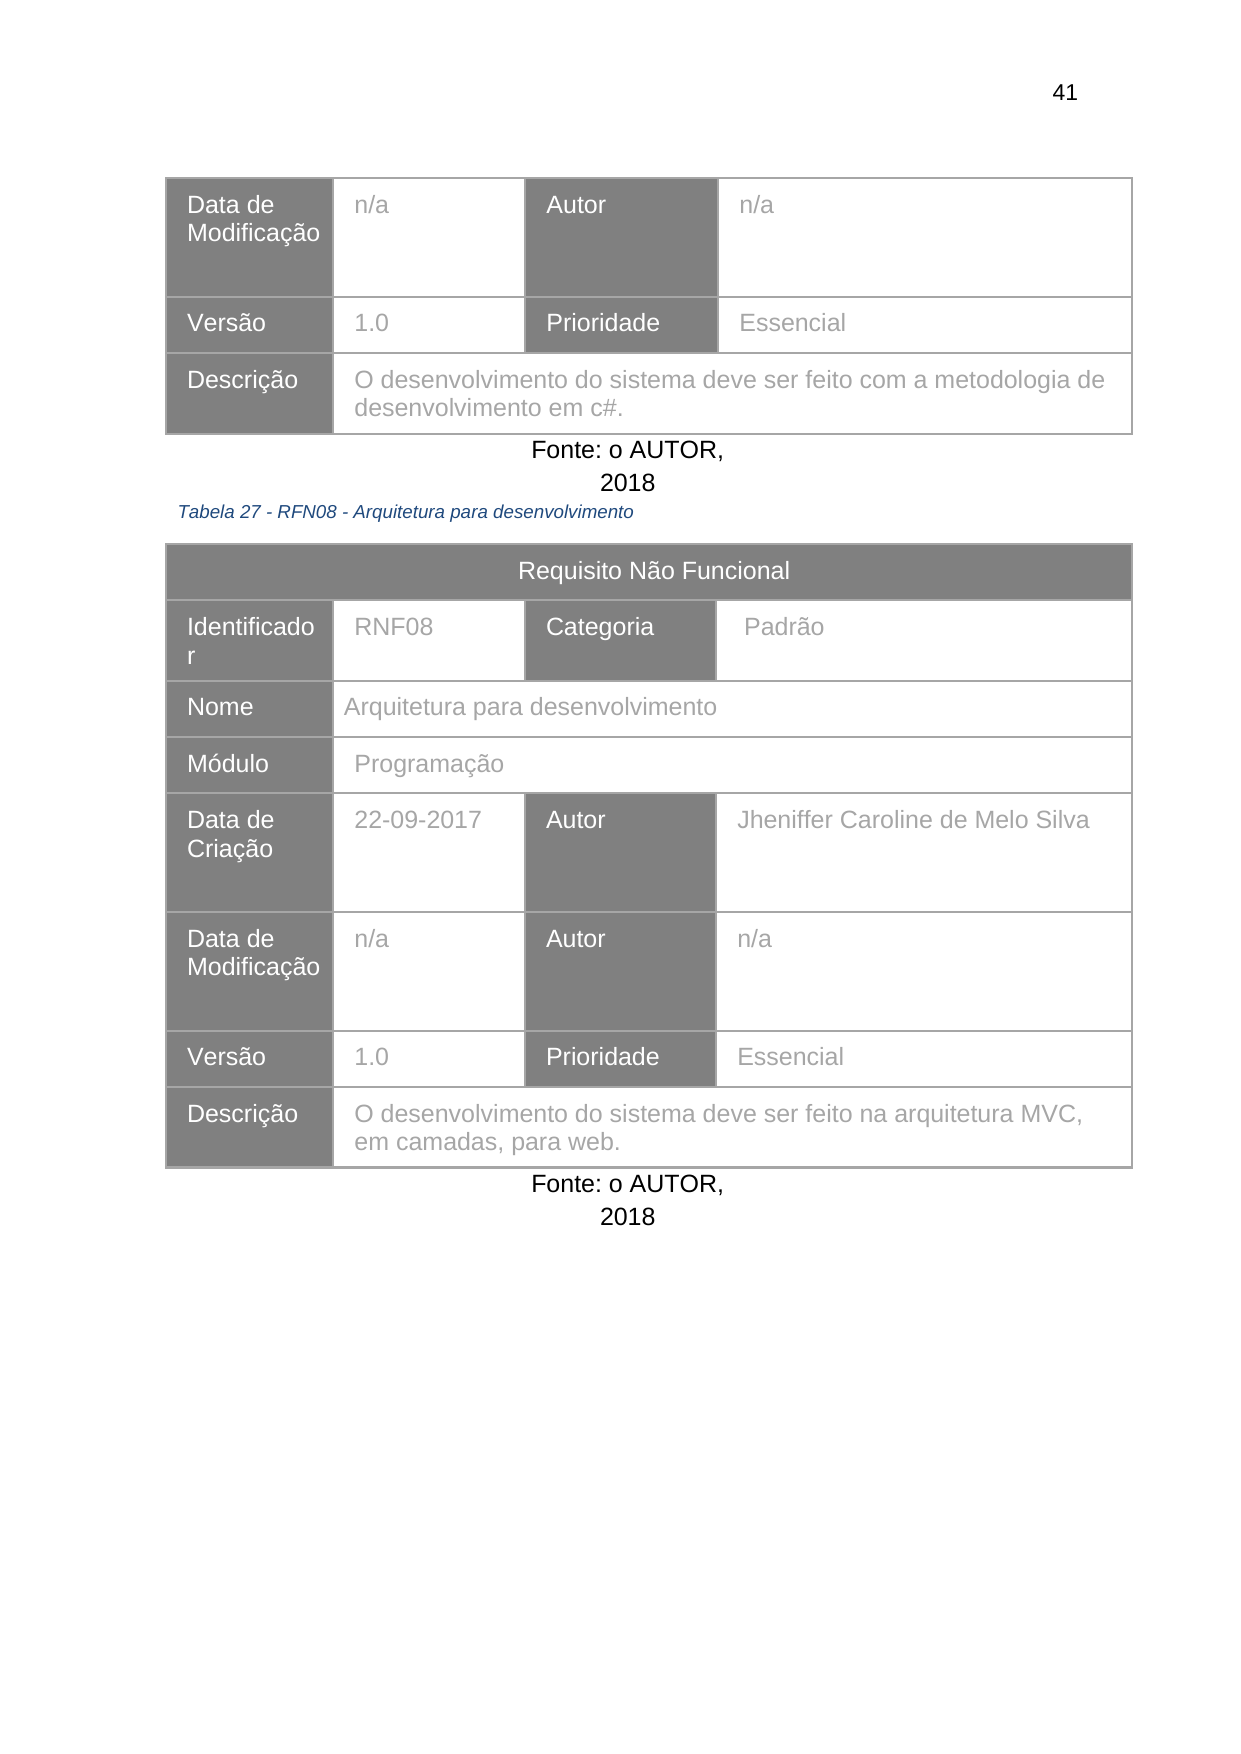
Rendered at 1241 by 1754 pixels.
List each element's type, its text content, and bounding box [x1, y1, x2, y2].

table_cell Versão [167, 298, 332, 352]
table_cell Padrão [717, 601, 1131, 680]
table_cell Prioridade [526, 1032, 715, 1086]
table_cell Jheniffer Caroline de Melo Silva [717, 794, 1131, 911]
table_cell n/a [334, 179, 524, 296]
table_cell Versão [167, 1032, 332, 1086]
table_cell Nome [167, 682, 332, 736]
text Fonte: o AUTOR, [177, 435, 1078, 463]
table_cell Prioridade [526, 298, 717, 352]
text Fonte: o AUTOR, [177, 1169, 1078, 1197]
text 2018 [177, 1202, 1078, 1230]
table_cell O desenvolvimento do sistema deve ser feito com a metodologia de desenvolvimento em c#. [334, 354, 1131, 433]
table_cell 1.0 [334, 1032, 524, 1086]
table_cell Data de Modificação [167, 179, 332, 296]
text 2018 [177, 468, 1078, 496]
table_cell Descrição [167, 1088, 332, 1166]
table_cell Autor [526, 913, 715, 1030]
table_cell Autor [526, 794, 715, 911]
table_cell Data de Criação [167, 794, 332, 911]
table_cell Essencial [717, 1032, 1131, 1086]
table_cell Programação [334, 738, 1131, 792]
table_cell n/a [719, 179, 1131, 296]
table_cell Autor [526, 179, 717, 296]
table_cell 1.0 [334, 298, 524, 352]
table_cell O desenvolvimento do sistema deve ser feito na arquitetura MVC, em camadas, para web. [334, 1088, 1131, 1166]
table_cell Data de Modificação [167, 913, 332, 1030]
table_cell 22-09-2017 [334, 794, 524, 911]
table_cell Identificador [167, 601, 332, 680]
table_cell Descrição [167, 354, 332, 433]
table_cell n/a [334, 913, 524, 1030]
table_cell n/a [717, 913, 1131, 1030]
table_cell Arquitetura para desenvolvimento [334, 682, 1131, 736]
table_cell Módulo [167, 738, 332, 792]
table_cell RNF08 [334, 601, 524, 680]
table_cell Essencial [719, 298, 1131, 352]
table_header Requisito Não Funcional [167, 545, 1131, 599]
table_cell Categoria [526, 601, 715, 680]
